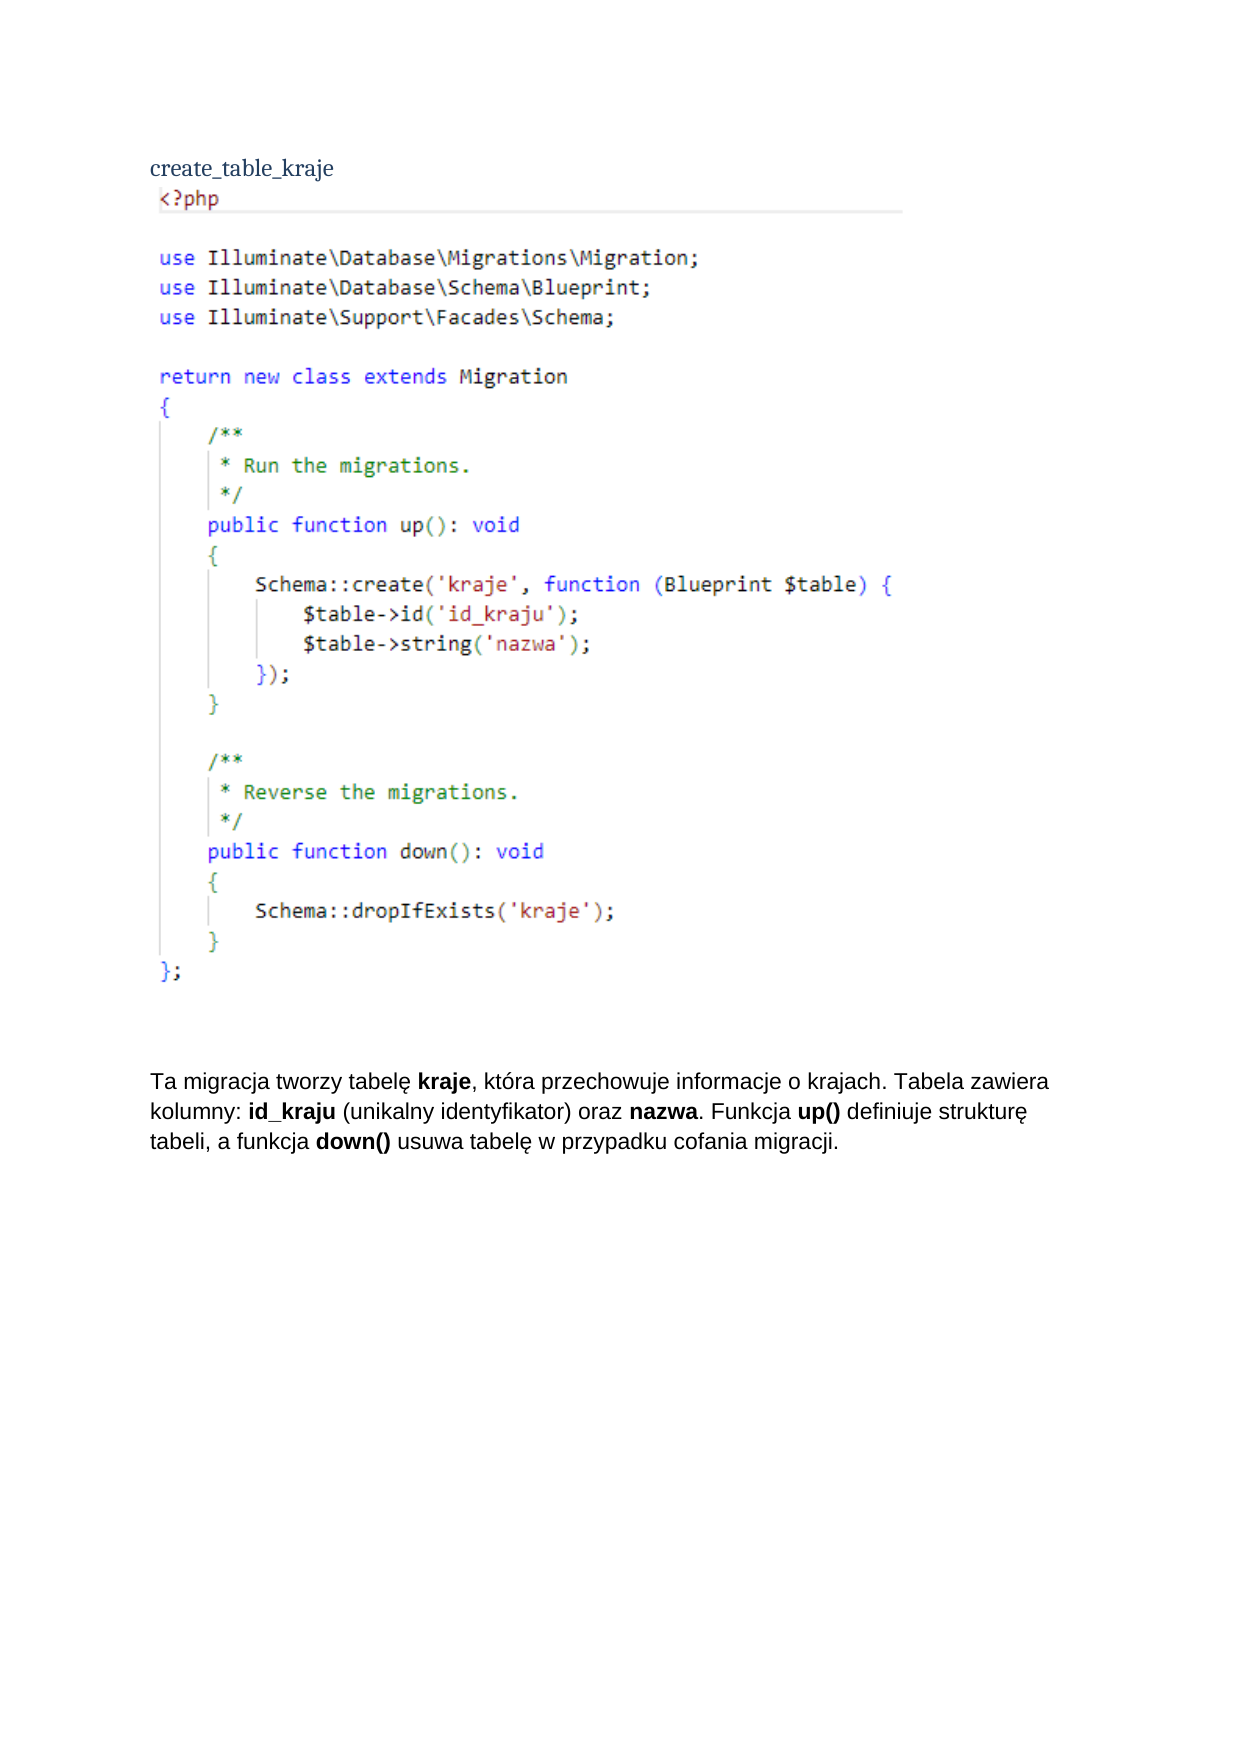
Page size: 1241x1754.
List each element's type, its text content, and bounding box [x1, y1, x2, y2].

picture [150, 187, 903, 1004]
subtitle create_table_kraje [150, 154, 1090, 183]
text Ta migracja tworzy tabelę kraje, która przechowuje informacje o krajach. Tabela zawiera kolumny: id_kraju (unikalny identyfikator) oraz nazwa. Funkcja up() definiuje strukturę tabeli, a funkcja down() usuwa tabelę w przypadku cofania migracji. [150, 1038, 1090, 1155]
